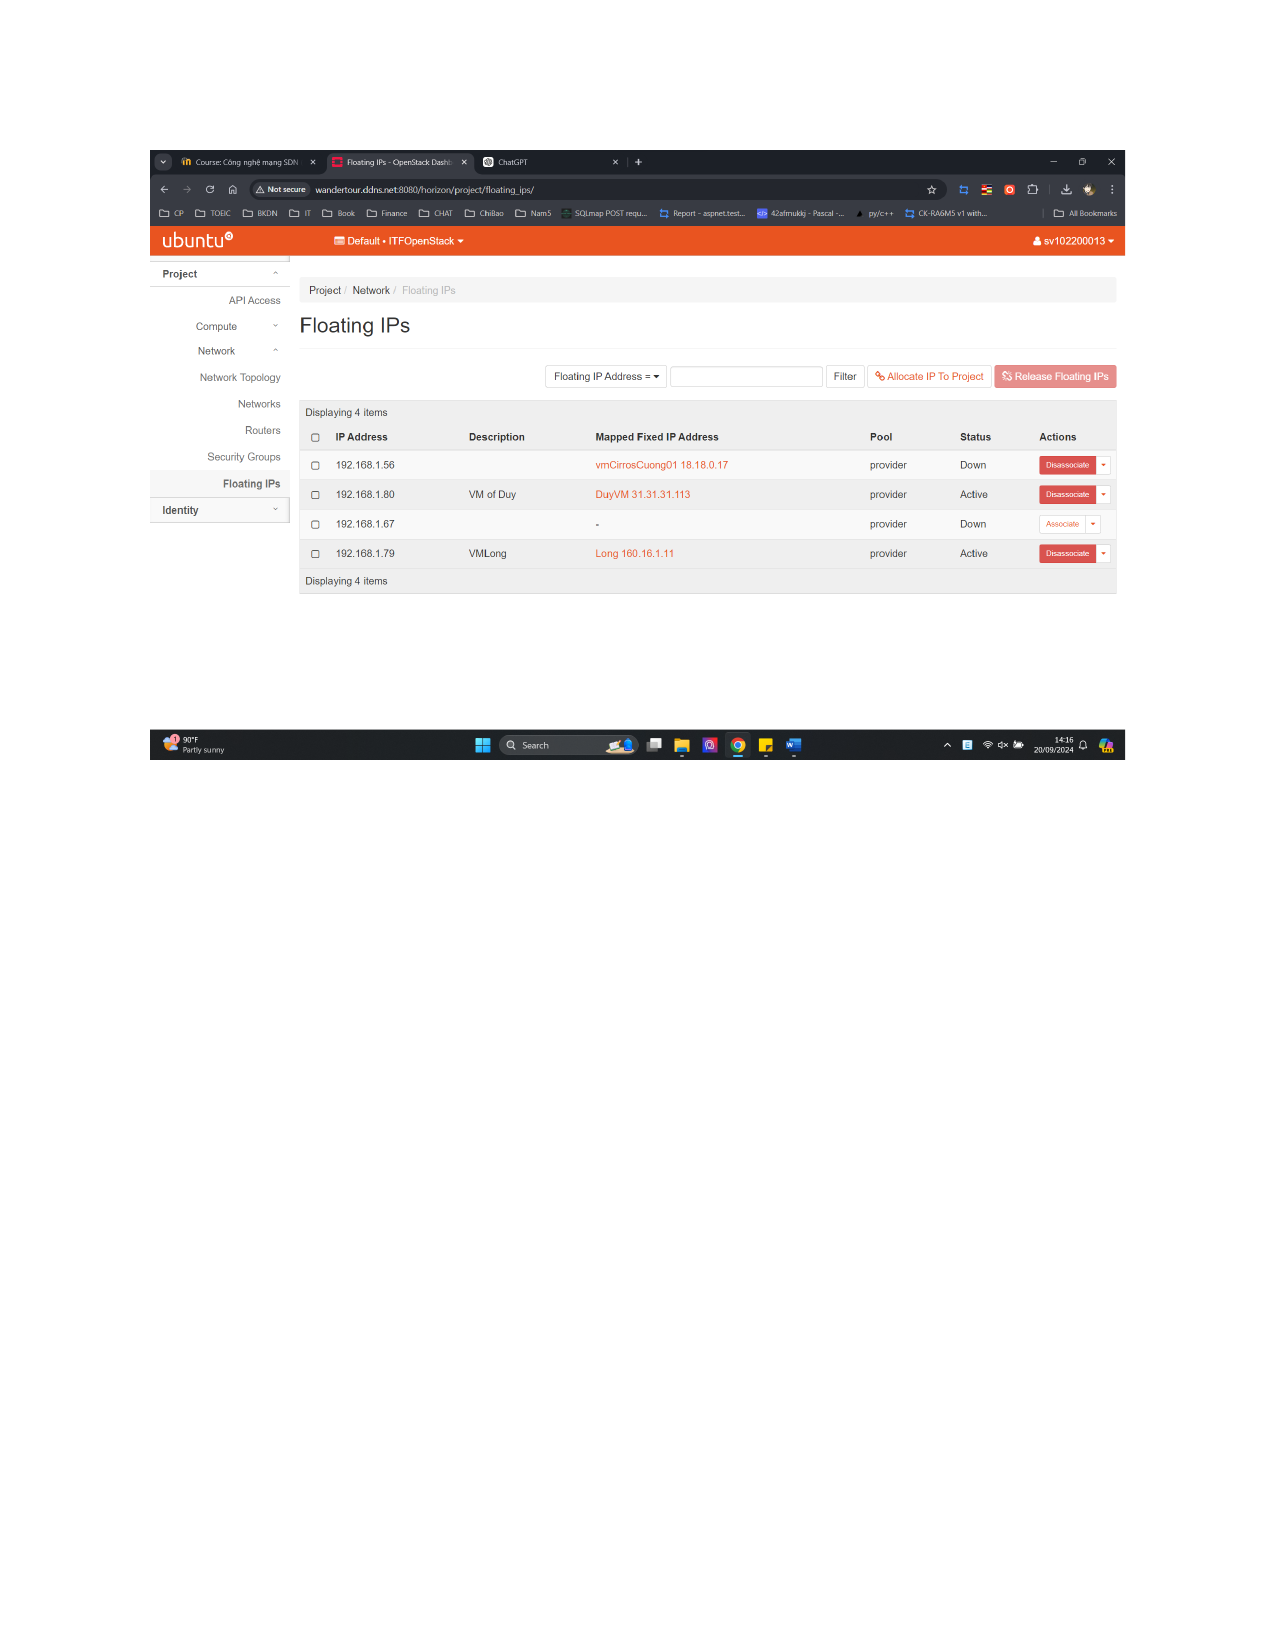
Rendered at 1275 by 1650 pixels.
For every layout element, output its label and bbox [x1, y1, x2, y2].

picture [150, 150, 1125, 760]
